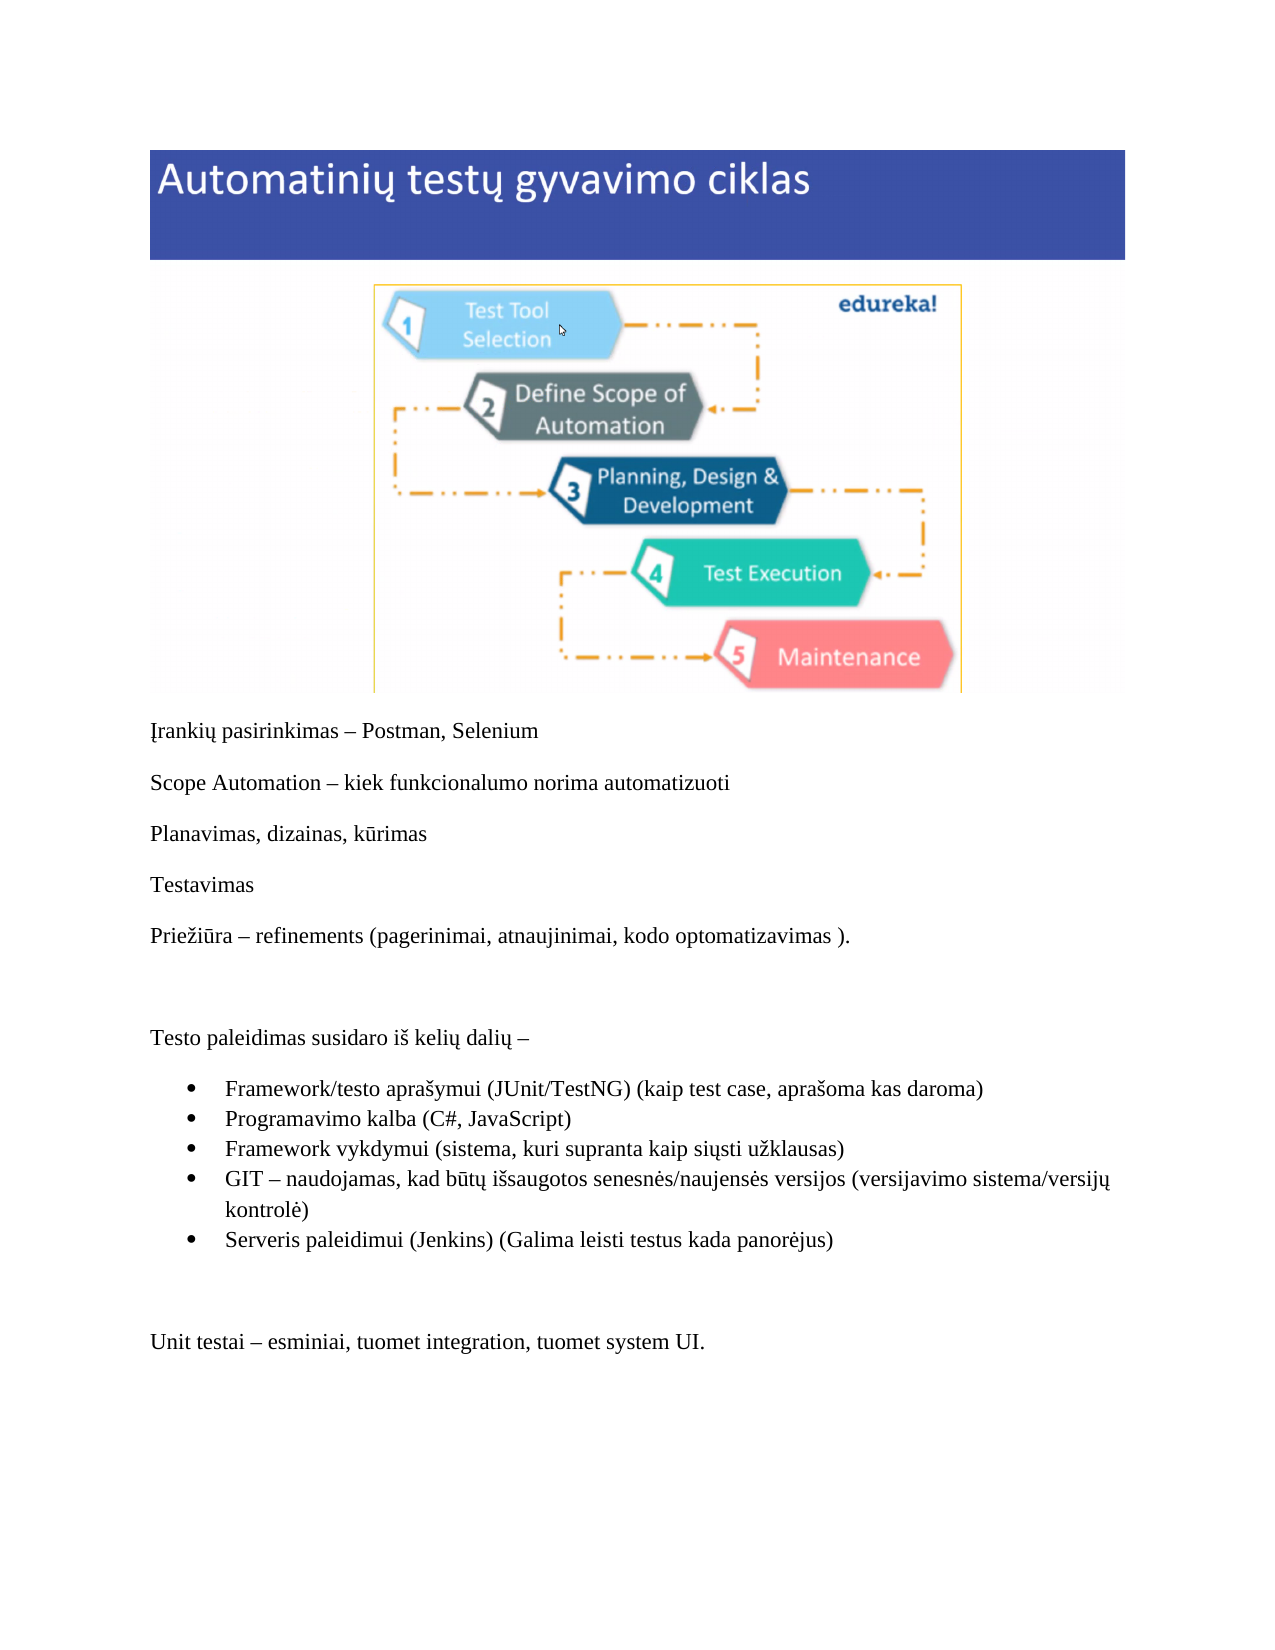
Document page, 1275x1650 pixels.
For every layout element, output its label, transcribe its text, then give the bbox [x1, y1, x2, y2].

text Testo paleidimas susidaro iš kelių dalių – [150, 1024, 1125, 1050]
text Įrankių pasirinkimas – Postman, Selenium [150, 718, 1125, 744]
picture [150, 150, 1125, 693]
text Unit testai – esminiai, tuomet integration, tuomet system UI. [150, 1328, 1125, 1354]
list Framework/testo aprašymui (JUnit/TestNG) (kaip test case, aprašoma kas daroma) [187, 1075, 1125, 1101]
list GIT – naudojamas, kad būtų išsaugotos senesnės/naujensės versijos (versijavimo sistema/versijų kontrolė) [187, 1166, 1125, 1222]
list Framework vykdymui (sistema, kuri supranta kaip siųsti užklausas) [187, 1135, 1125, 1162]
text Planavimas, dizainas, kūrimas [150, 820, 1125, 846]
text Scope Automation – kiek funkcionalumo norima automatizuoti [150, 769, 1125, 795]
text Testavimas [150, 871, 1125, 897]
text Priežiūra – refinements (pagerinimai, atnaujinimai, kodo optomatizavimas ). [150, 922, 1125, 948]
list Programavimo kalba (C#, JavaScript) [187, 1105, 1125, 1131]
list Serveris paleidimui (Jenkins) (Galima leisti testus kada panorėjus) [187, 1226, 1125, 1252]
